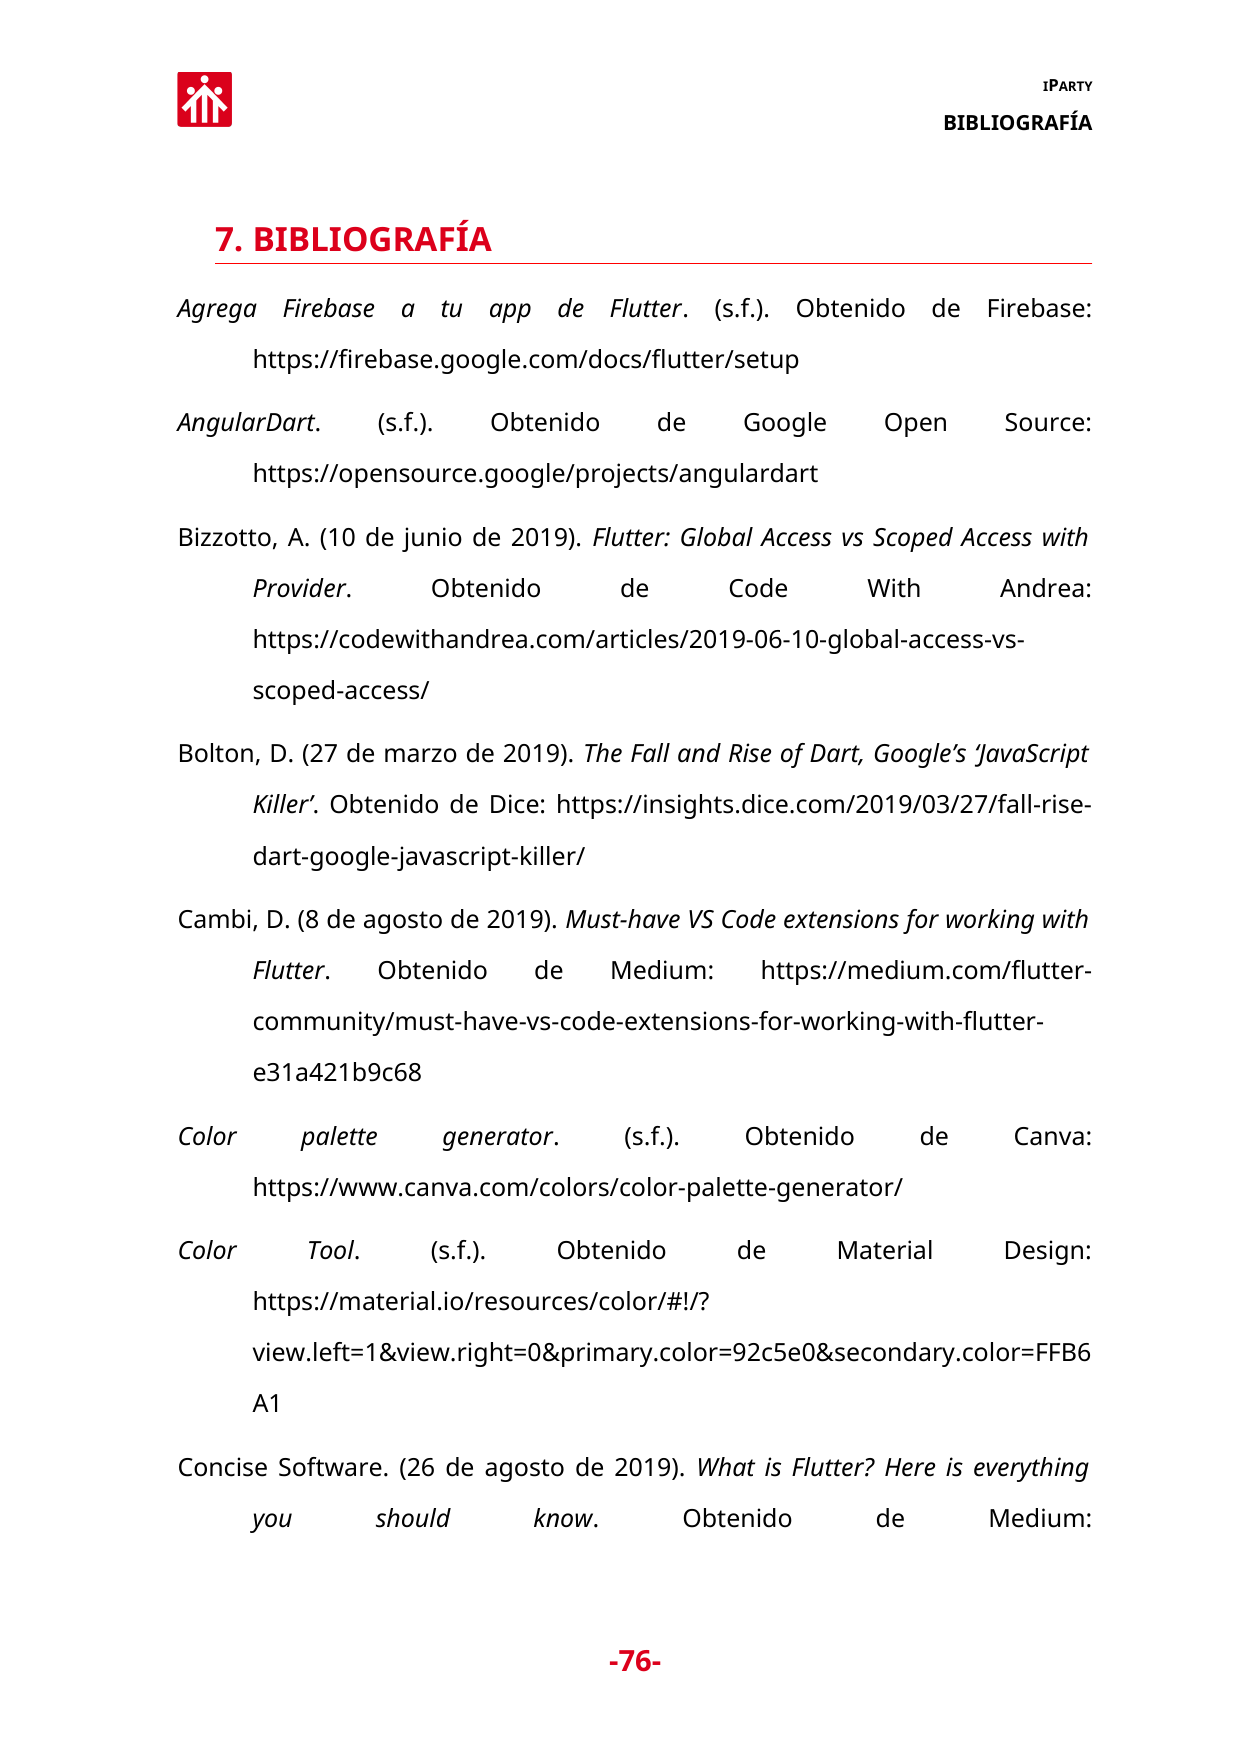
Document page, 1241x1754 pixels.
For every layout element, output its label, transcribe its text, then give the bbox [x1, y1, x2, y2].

text Agrega Firebase a tu app de Flutter. (s.f.). Obtenido de Firebase: https://firebase.google.com/docs/flutter/setup [177, 290, 1092, 375]
text Bizzotto, A. (10 de junio de 2019). Flutter: Global Access vs Scoped Access with Provider. Obtenido de Code With Andrea: https://codewithandrea.com/articles/2019-06-10-global-access-vs-scoped-access/ [177, 519, 1092, 707]
text Bolton, D. (27 de marzo de 2019). The Fall and Rise of Dart, Google’s ‘JavaScript Killer’. Obtenido de Dice: https://insights.dice.com/2019/03/27/fall-rise-dart-google-javascript-killer/ [177, 736, 1092, 872]
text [177, 1450, 1092, 1535]
subtitle Bibliografía [215, 216, 1092, 263]
text AngularDart. (s.f.). Obtenido de Google Open Source: https://opensource.google/projects/angulardart [177, 405, 1092, 490]
text Color Tool. (s.f.). Obtenido de Material Design: https://material.io/resources/color/#!/?view.left=1&view.right=0&primary.color=92c5e0&secondary.color=FFB6A1 [177, 1233, 1092, 1420]
text Cambi, D. (8 de agosto de 2019). Must-have VS Code extensions for working with Flutter. Obtenido de Medium: https://medium.com/flutter-community/must-have-vs-code-extensions-for-working-with-flutter-e31a421b9c68 [177, 902, 1092, 1089]
picture [177, 72, 232, 127]
text Color palette generator. (s.f.). Obtenido de Canva: https://www.canva.com/colors/color-palette-generator/ [177, 1118, 1092, 1203]
